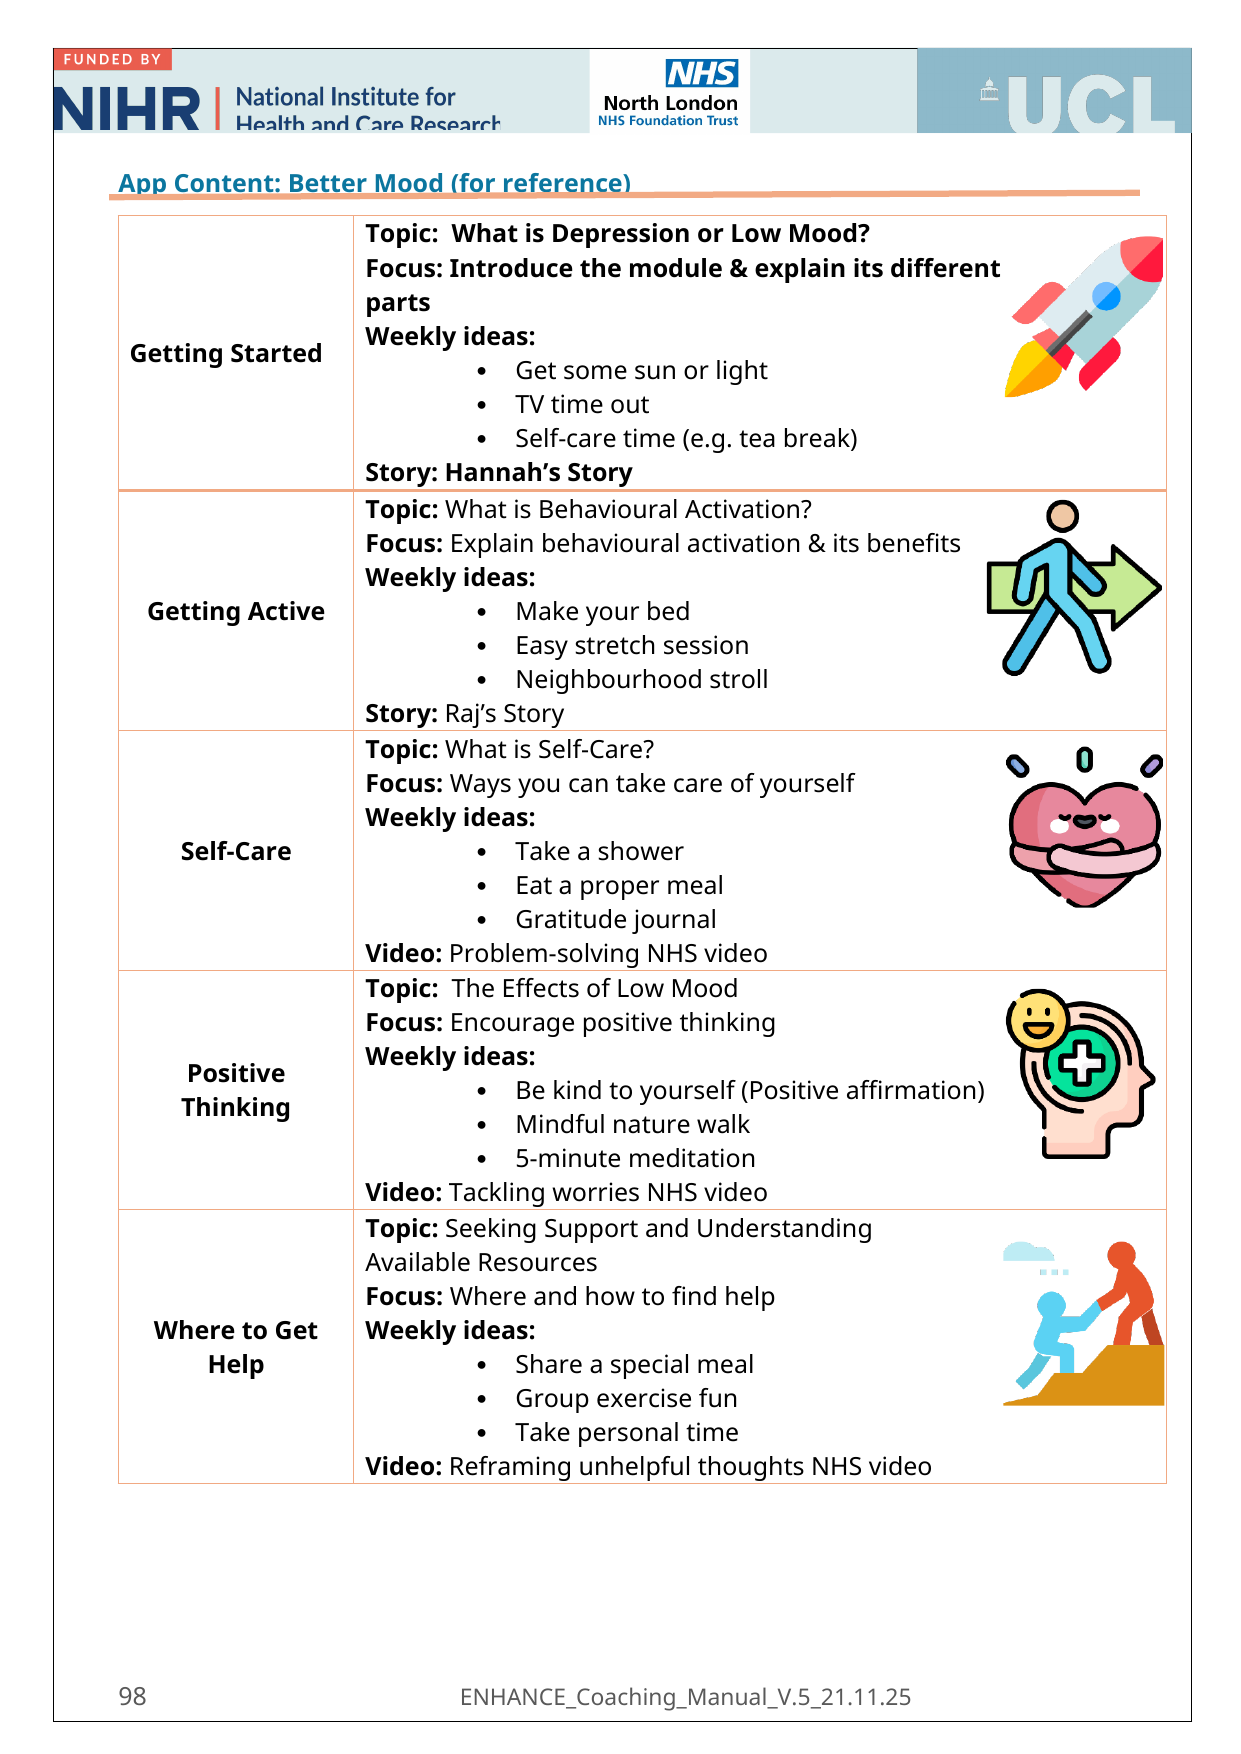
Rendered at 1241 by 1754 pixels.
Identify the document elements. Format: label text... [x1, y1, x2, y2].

picture [1003, 746, 1163, 906]
picture [589, 49, 750, 135]
table_cell Getting Active [119, 492, 353, 730]
table_cell Where to Get Help [119, 1210, 353, 1483]
table_cell Positive Thinking [119, 971, 353, 1209]
table_cell Topic: What is Behavioural Activation? Focus: Explain behavioural activation & its benefits Weekly ideas: Make your bed Easy stretch session Neighbourhood stroll Story: Raj’s Story [354, 492, 1166, 730]
table_header Topic: What is Depression or Low Mood? Focus: Introduce the module & explain its different parts Weekly ideas: Get some sun or light TV time out Self-care time (e.g. tea break) Story: Hannah’s Story [354, 216, 1166, 489]
picture [1001, 1241, 1164, 1404]
picture [53, 48, 501, 130]
table_cell Topic: What is Self-Care? Focus: Ways you can take care of yourself Weekly ideas: Take a shower Eat a proper meal Gratitude journal Video: Problem-solving NHS video [354, 731, 1166, 970]
picture [983, 496, 1162, 676]
picture [998, 988, 1158, 1157]
table_cell Self-Care [119, 731, 353, 970]
table_header Getting Started [119, 216, 353, 489]
picture [1003, 236, 1163, 396]
picture [911, 40, 1196, 138]
table_cell Topic: Seeking Support and Understanding Available Resources Focus: Where and how to find help Weekly ideas: Share a special meal Group exercise fun Take personal time Video: Reframing unhelpful thoughts NHS video [354, 1210, 1166, 1483]
table_cell Topic: The Effects of Low Mood Focus: Encourage positive thinking Weekly ideas: Be kind to yourself (Positive affirmation) Mindful nature walk 5-minute meditation Video: Tackling worries NHS video [354, 971, 1166, 1209]
